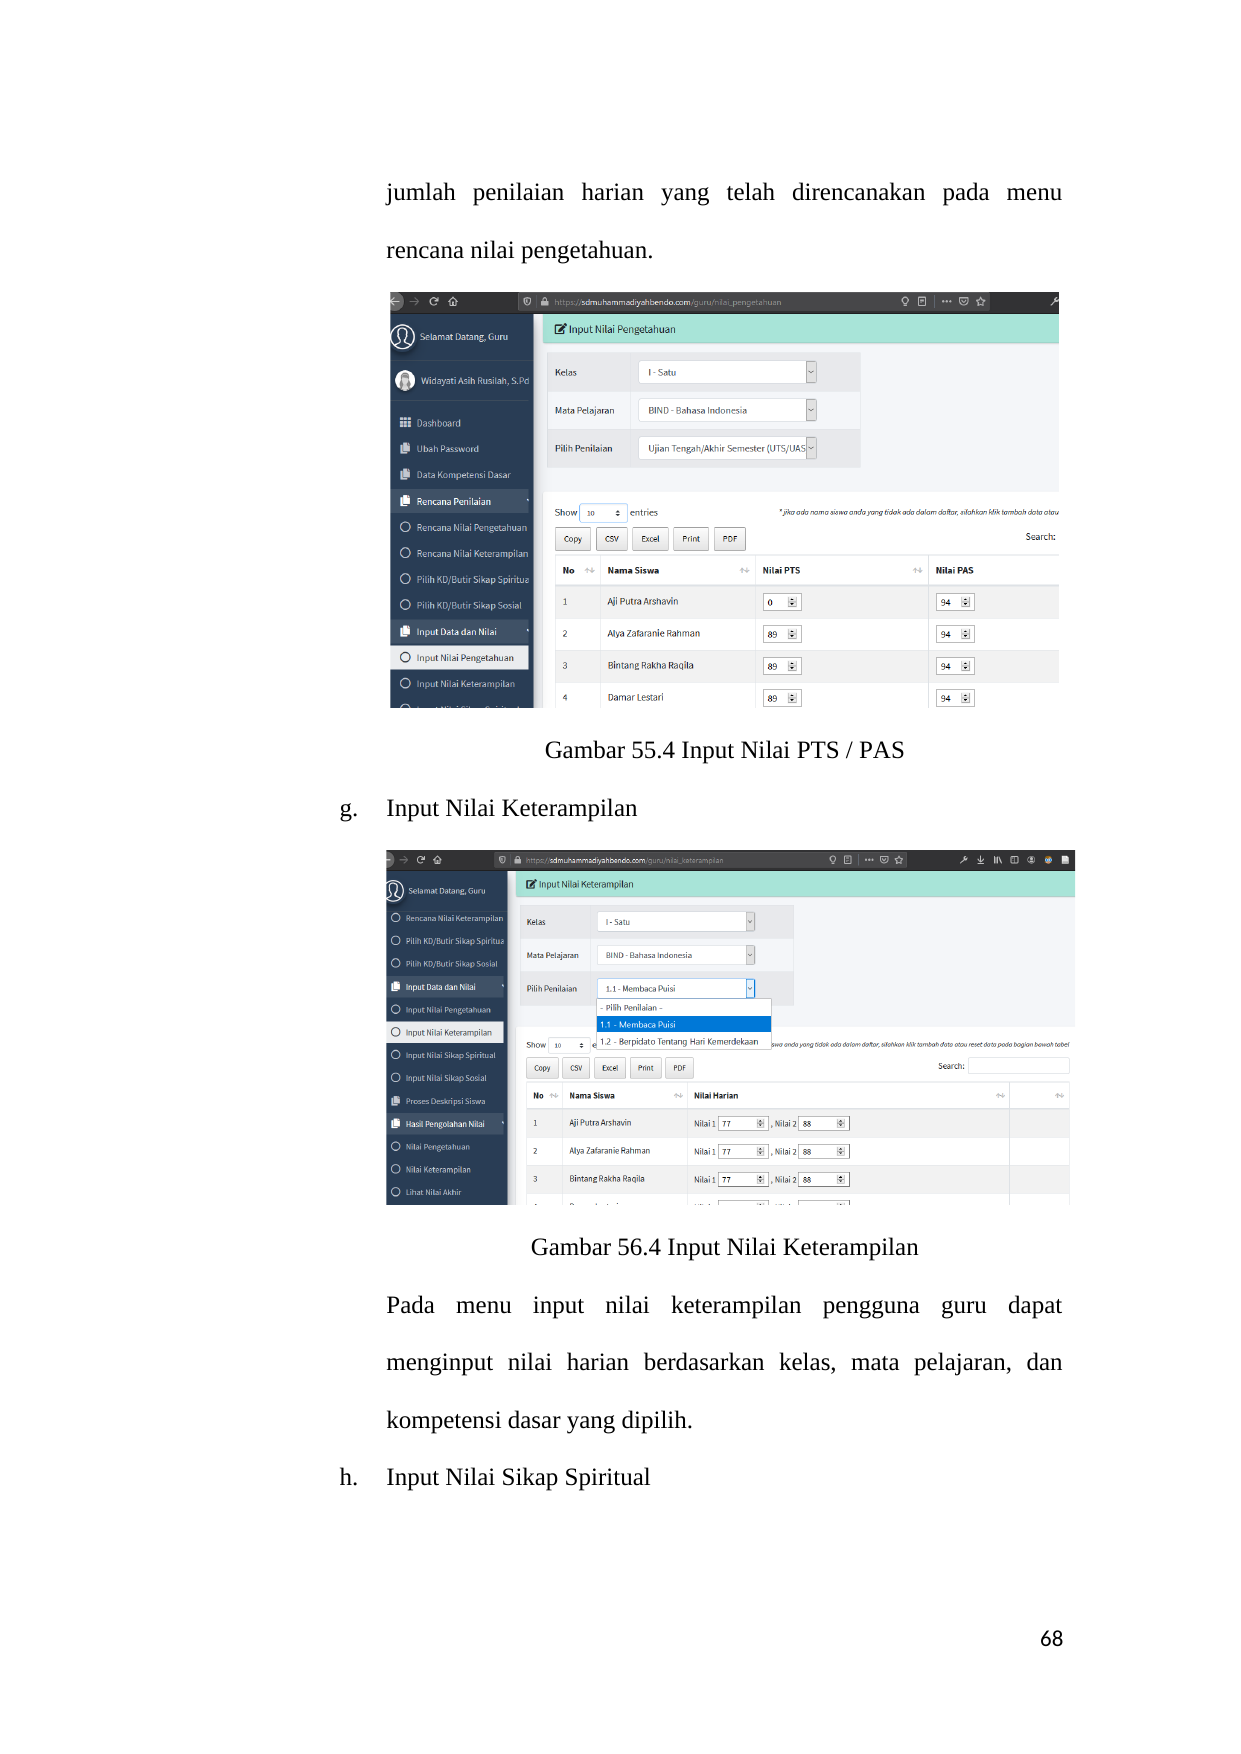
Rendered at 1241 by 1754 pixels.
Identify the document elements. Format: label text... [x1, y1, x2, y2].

list Gambar 55.4 Input Nilai PTS / PAS [386, 735, 1063, 764]
picture [390, 292, 1059, 708]
picture [386, 850, 1076, 1205]
list Gambar 56.4 Input Nilai Keterampilan [386, 1232, 1063, 1261]
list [386, 177, 1063, 263]
list Input Nilai Sikap Spiritual [349, 1462, 1063, 1491]
list Pada menu input nilai keterampilan pengguna guru dapat menginput nilai harian berdasarkan kelas, mata pelajaran, dan kompetensi dasar yang dipilih. [386, 1290, 1063, 1433]
list Input Nilai Keterampilan [349, 793, 1063, 822]
